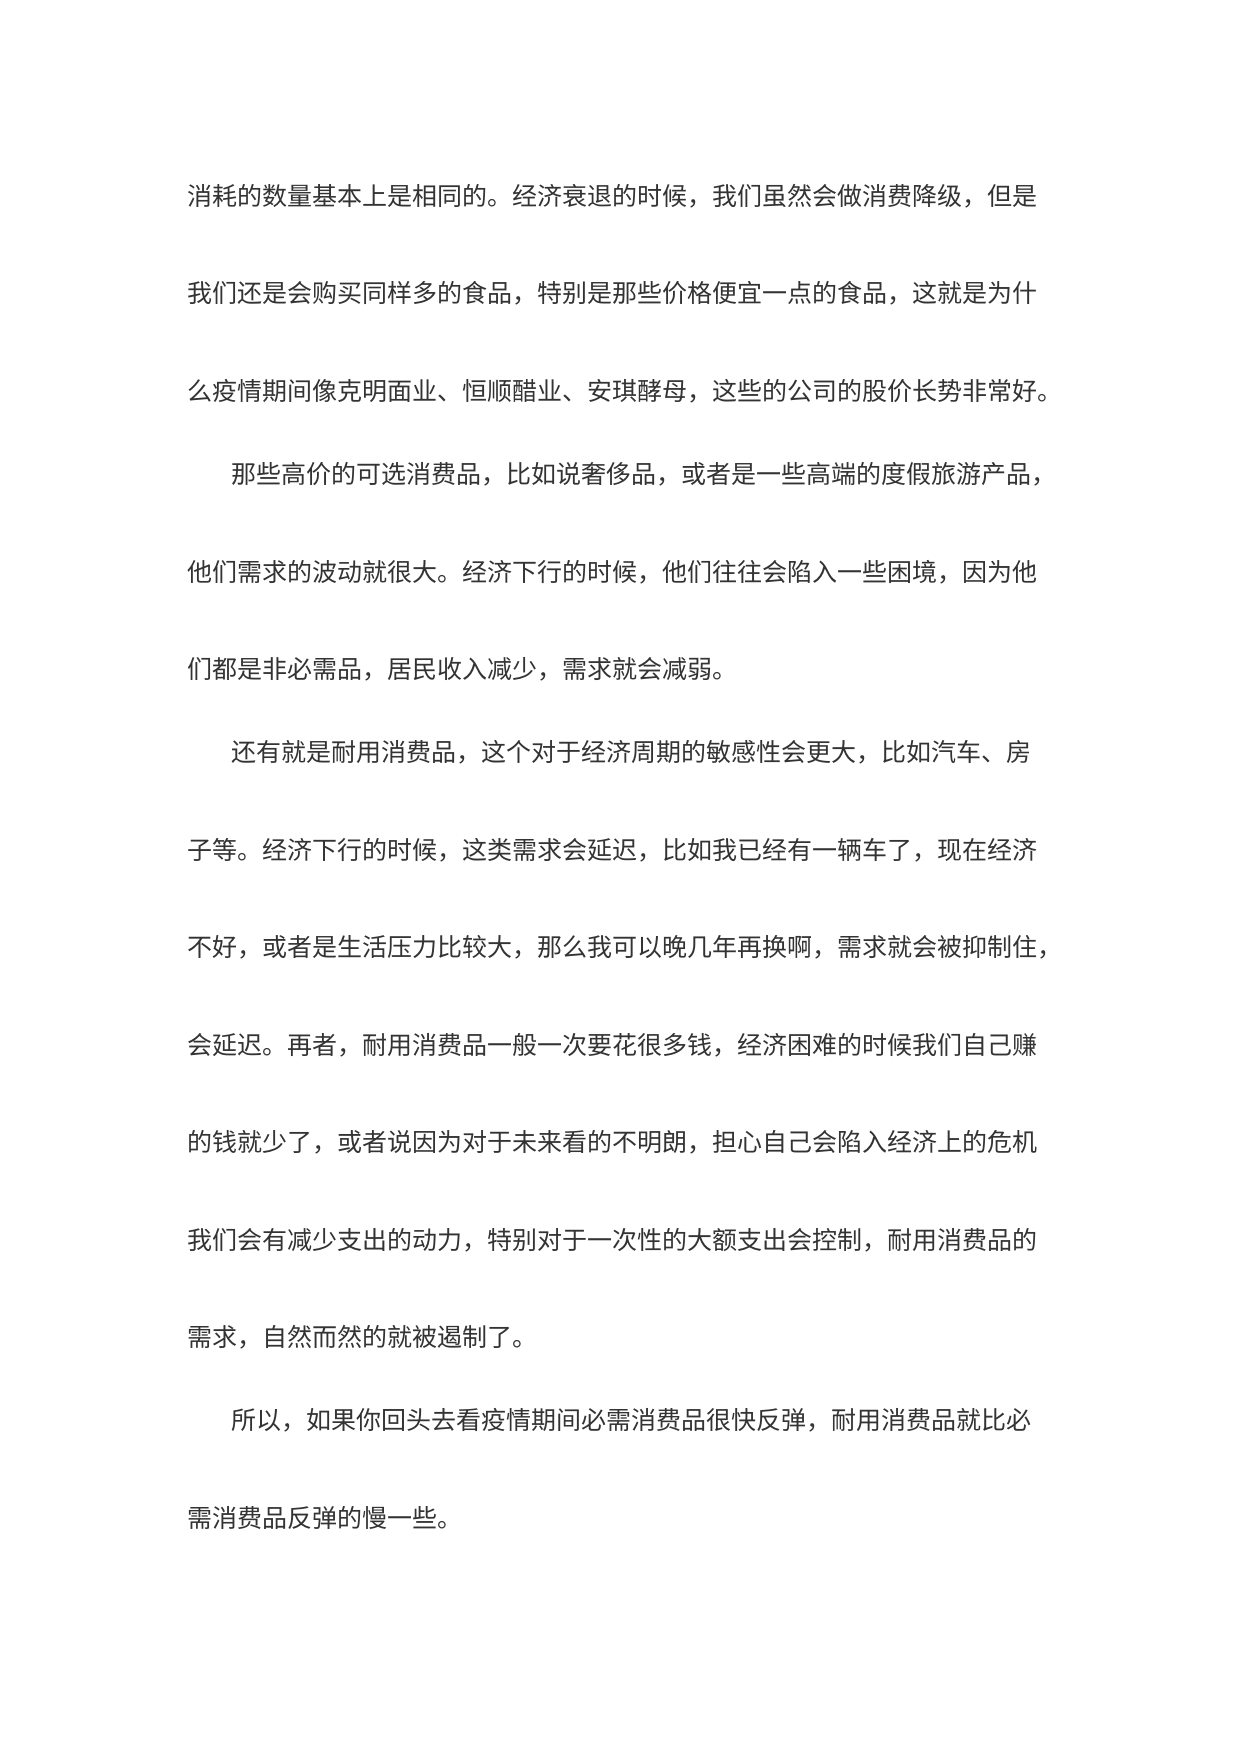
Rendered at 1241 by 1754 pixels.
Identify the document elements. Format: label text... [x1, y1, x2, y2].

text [187, 162, 1053, 422]
text 所以，如果你回头去看疫情期间必需消费品很快反弹，耐用消费品就比必需消费品反弹的慢一些。 [187, 1386, 1053, 1549]
text 还有就是耐用消费品，这个对于经济周期的敏感性会更大，比如汽车、房子等。经济下行的时候，这类需求会延迟，比如我已经有一辆车了，现在经济不好，或者是生活压力比较大，那么我可以晚几年再换啊，需求就会被抑制住，会延迟。再者，耐用消费品一般一次要花很多钱，经济困难的时候我们自己赚的钱就少了，或者说因为对于未来看的不明朗，担心自己会陷入经济上的危机我们会有减少支出的动力，特别对于一次性的大额支出会控制，耐用消费品的需求，自然而然的就被遏制了。 [187, 718, 1053, 1368]
text 那些高价的可选消费品，比如说奢侈品，或者是一些高端的度假旅游产品，他们需求的波动就很大。经济下行的时候，他们往往会陷入一些困境，因为他们都是非必需品，居民收入减少，需求就会减弱。 [187, 440, 1053, 700]
